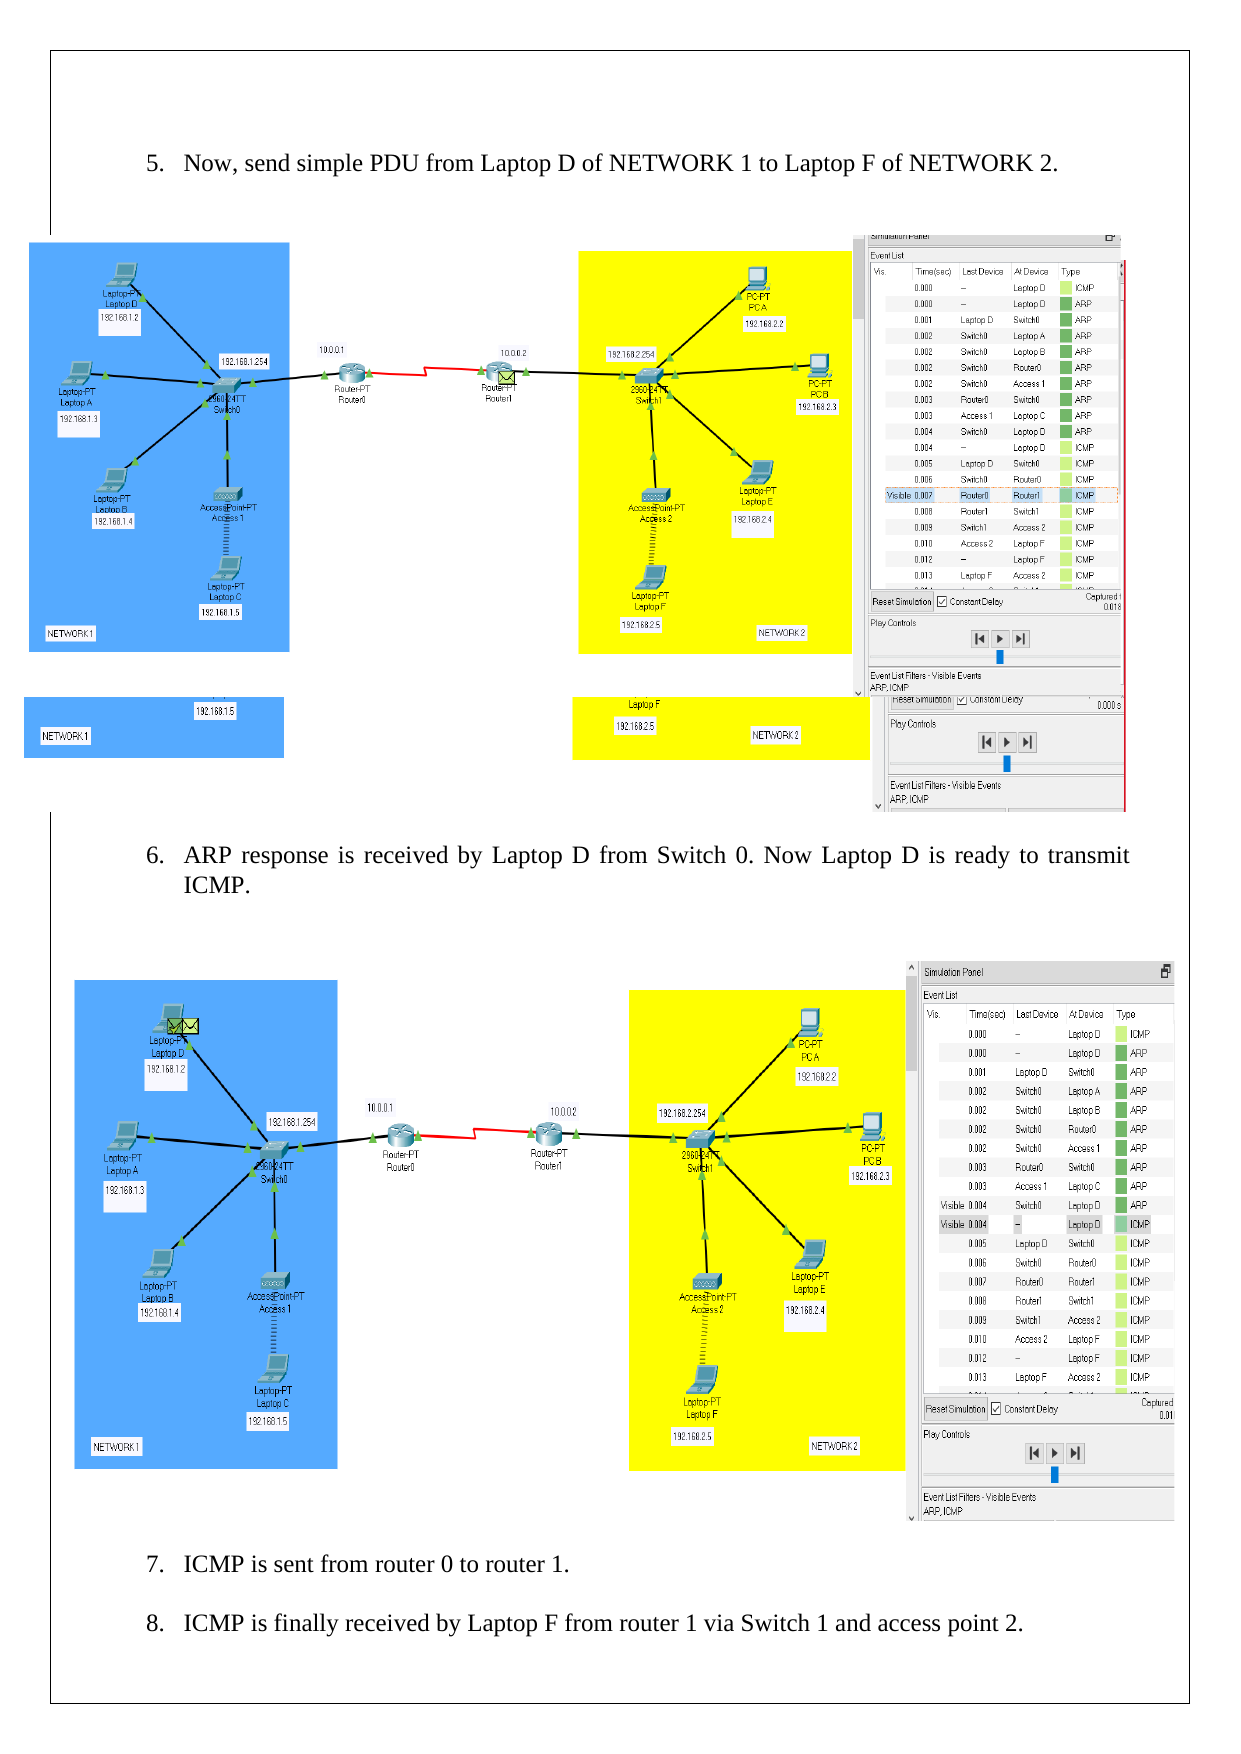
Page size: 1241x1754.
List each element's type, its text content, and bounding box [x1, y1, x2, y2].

picture [15, 235, 1126, 812]
list ICMP is finally received by Laptop F from router 1 via Switch 1 and access point 2. [146, 1608, 1132, 1637]
list Now, send simple PDU from Laptop D of NETWORK 1 to Laptop F of NETWORK 2. [146, 148, 1132, 177]
picture [65, 961, 1175, 1521]
list ARP response is received by Laptop D from Switch 0. Now Laptop D is ready to transmit ICMP. [146, 840, 1132, 899]
list ICMP is sent from router 0 to router 1. [146, 1549, 1132, 1578]
